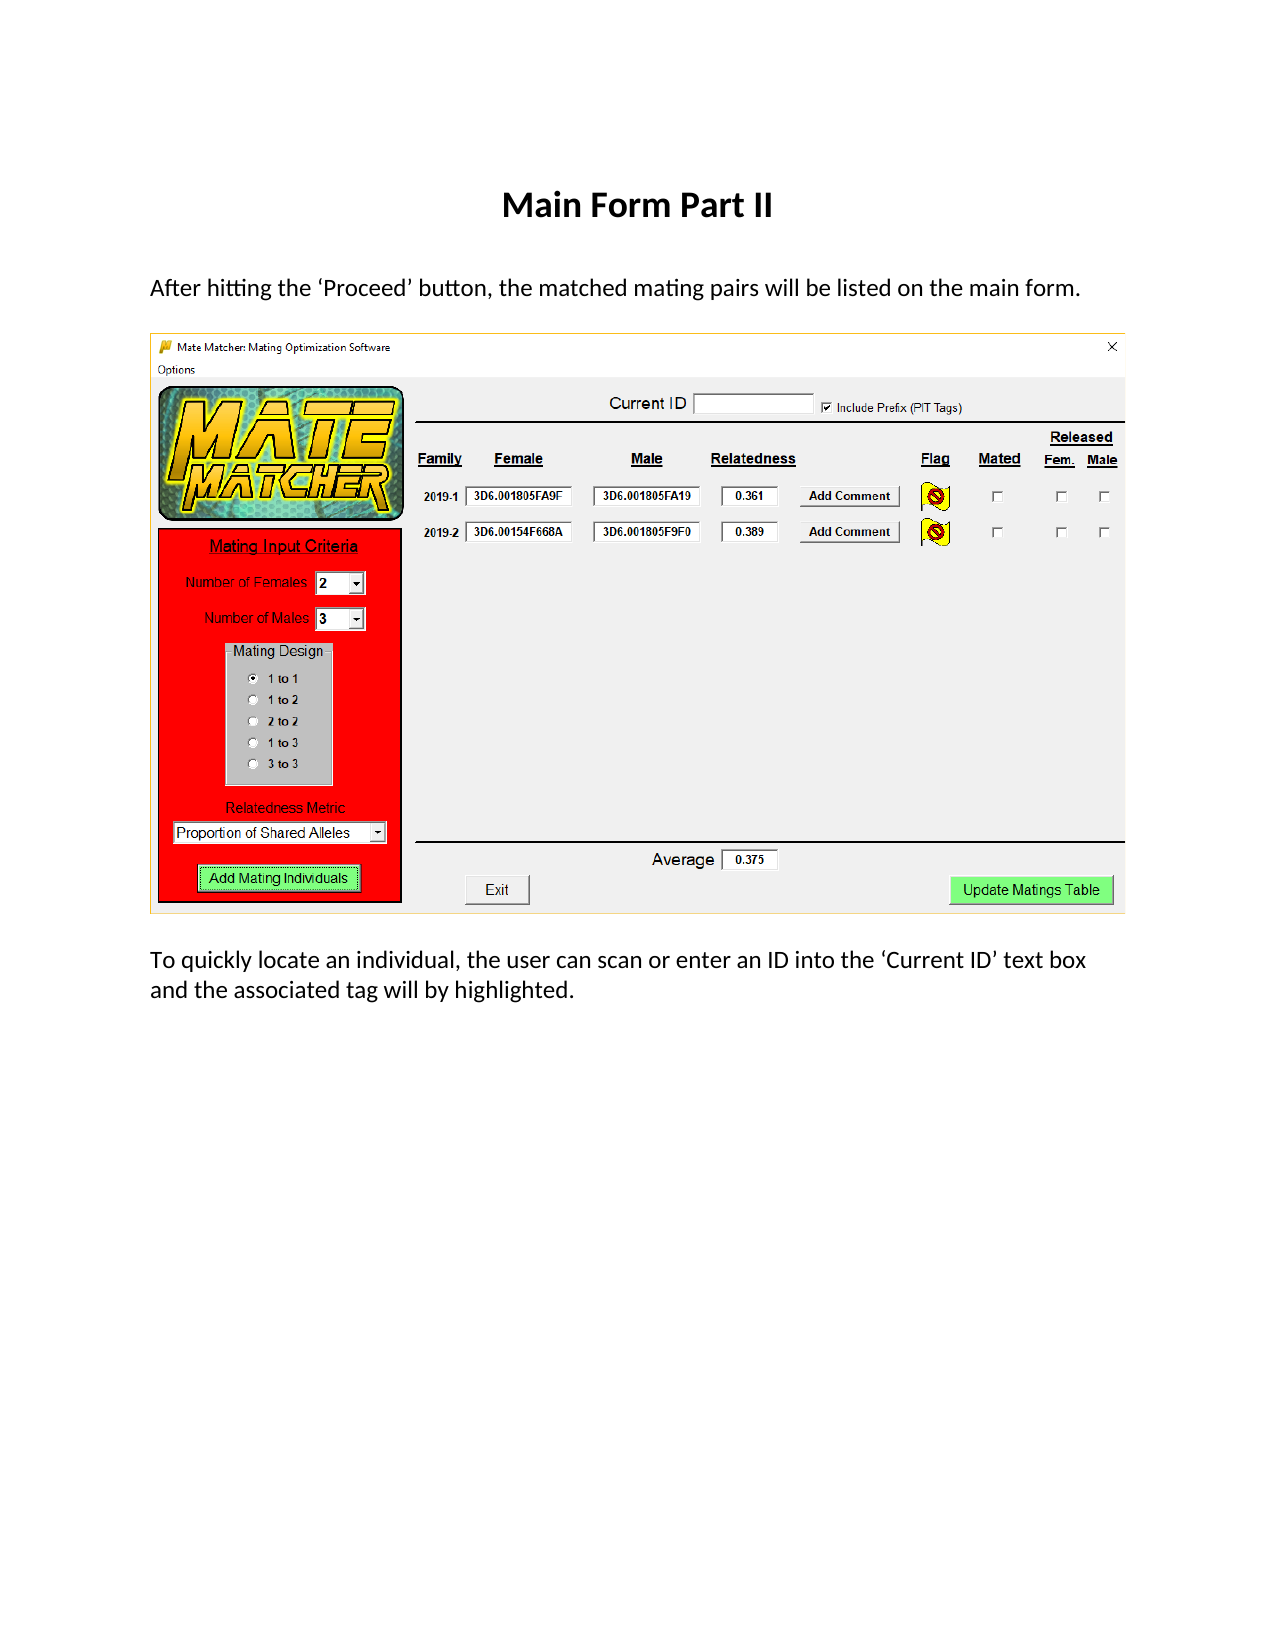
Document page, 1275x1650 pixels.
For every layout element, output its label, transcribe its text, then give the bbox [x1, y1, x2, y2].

text Main Form Part II [150, 181, 1125, 226]
text To quickly locate an individual, the user can scan or enter an ID into the ‘Current ID’ text box and the associated tag will by highlighted. [150, 944, 1125, 1005]
text After hitting the ‘Proceed’ button, the matched mating pairs will be listed on the main form. [150, 272, 1125, 303]
picture [150, 333, 1125, 914]
